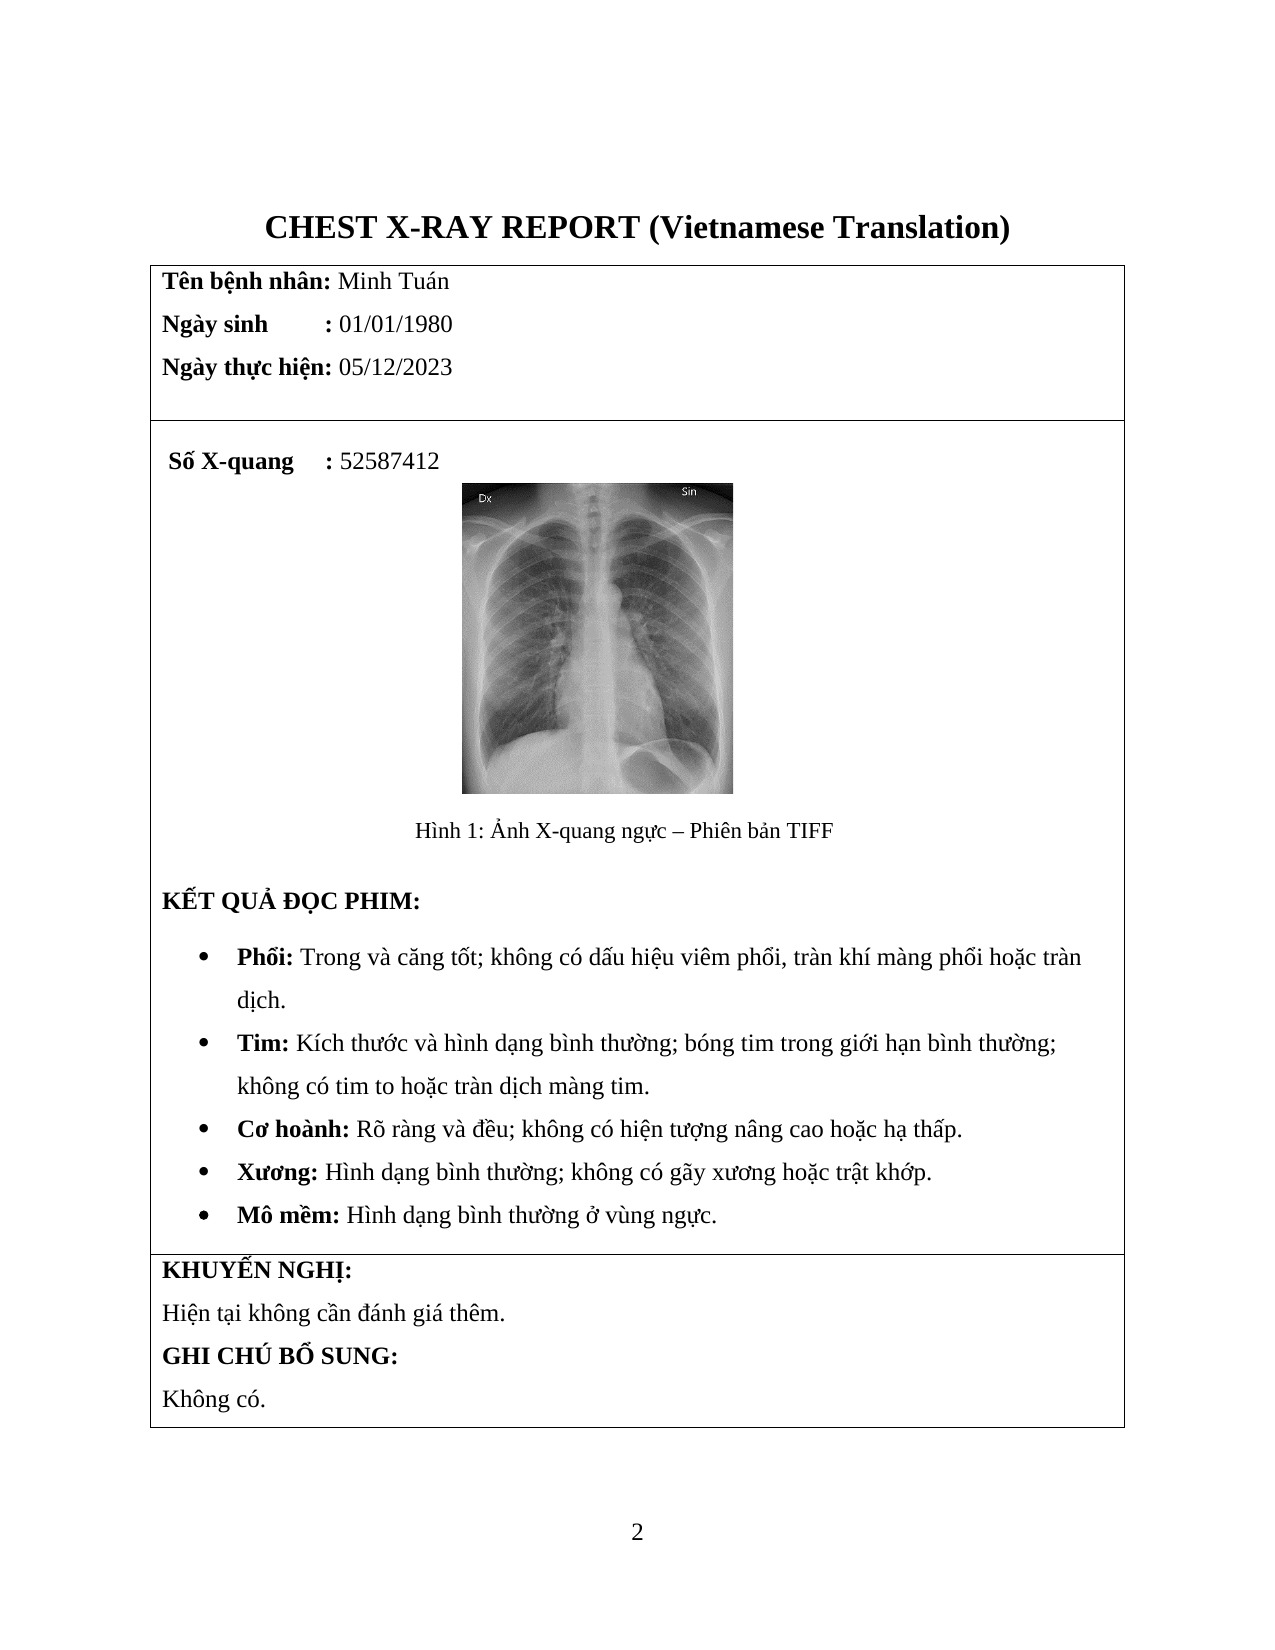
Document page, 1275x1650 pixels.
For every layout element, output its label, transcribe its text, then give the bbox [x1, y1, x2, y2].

table_header Tên bệnh nhân: Minh Tuán Ngày sinh : 01/01/1980 Ngày thực hiện: 05/12/2023 [151, 266, 1124, 420]
table_cell Số X-quang : 52587412 KẾT QUẢ ĐỌC PHIM: Phổi: Trong và căng tốt; không có dấu hiệu viêm phổi, tràn khí màng phổi hoặc tràn dịch. Tim: Kích thước và hình dạng bình thường; bóng tim trong giới hạn bình thường; không có tim to hoặc tràn dịch màng tim. Cơ hoành: Rõ ràng và đều; không có hiện tượng nâng cao hoặc hạ thấp. Xương: Hình dạng bình thường; không có gãy xương hoặc trật khớp. Mô mềm: Hình dạng bình thường ở vùng ngực. [151, 421, 1124, 1254]
text CHEST X-RAY REPORT (Vietnamese Translation) [150, 207, 1125, 246]
picture [462, 483, 734, 794]
table_cell KHUYẾN NGHỊ: Hiện tại không cần đánh giá thêm. GHI CHÚ BỔ SUNG: Không có. [151, 1255, 1124, 1427]
